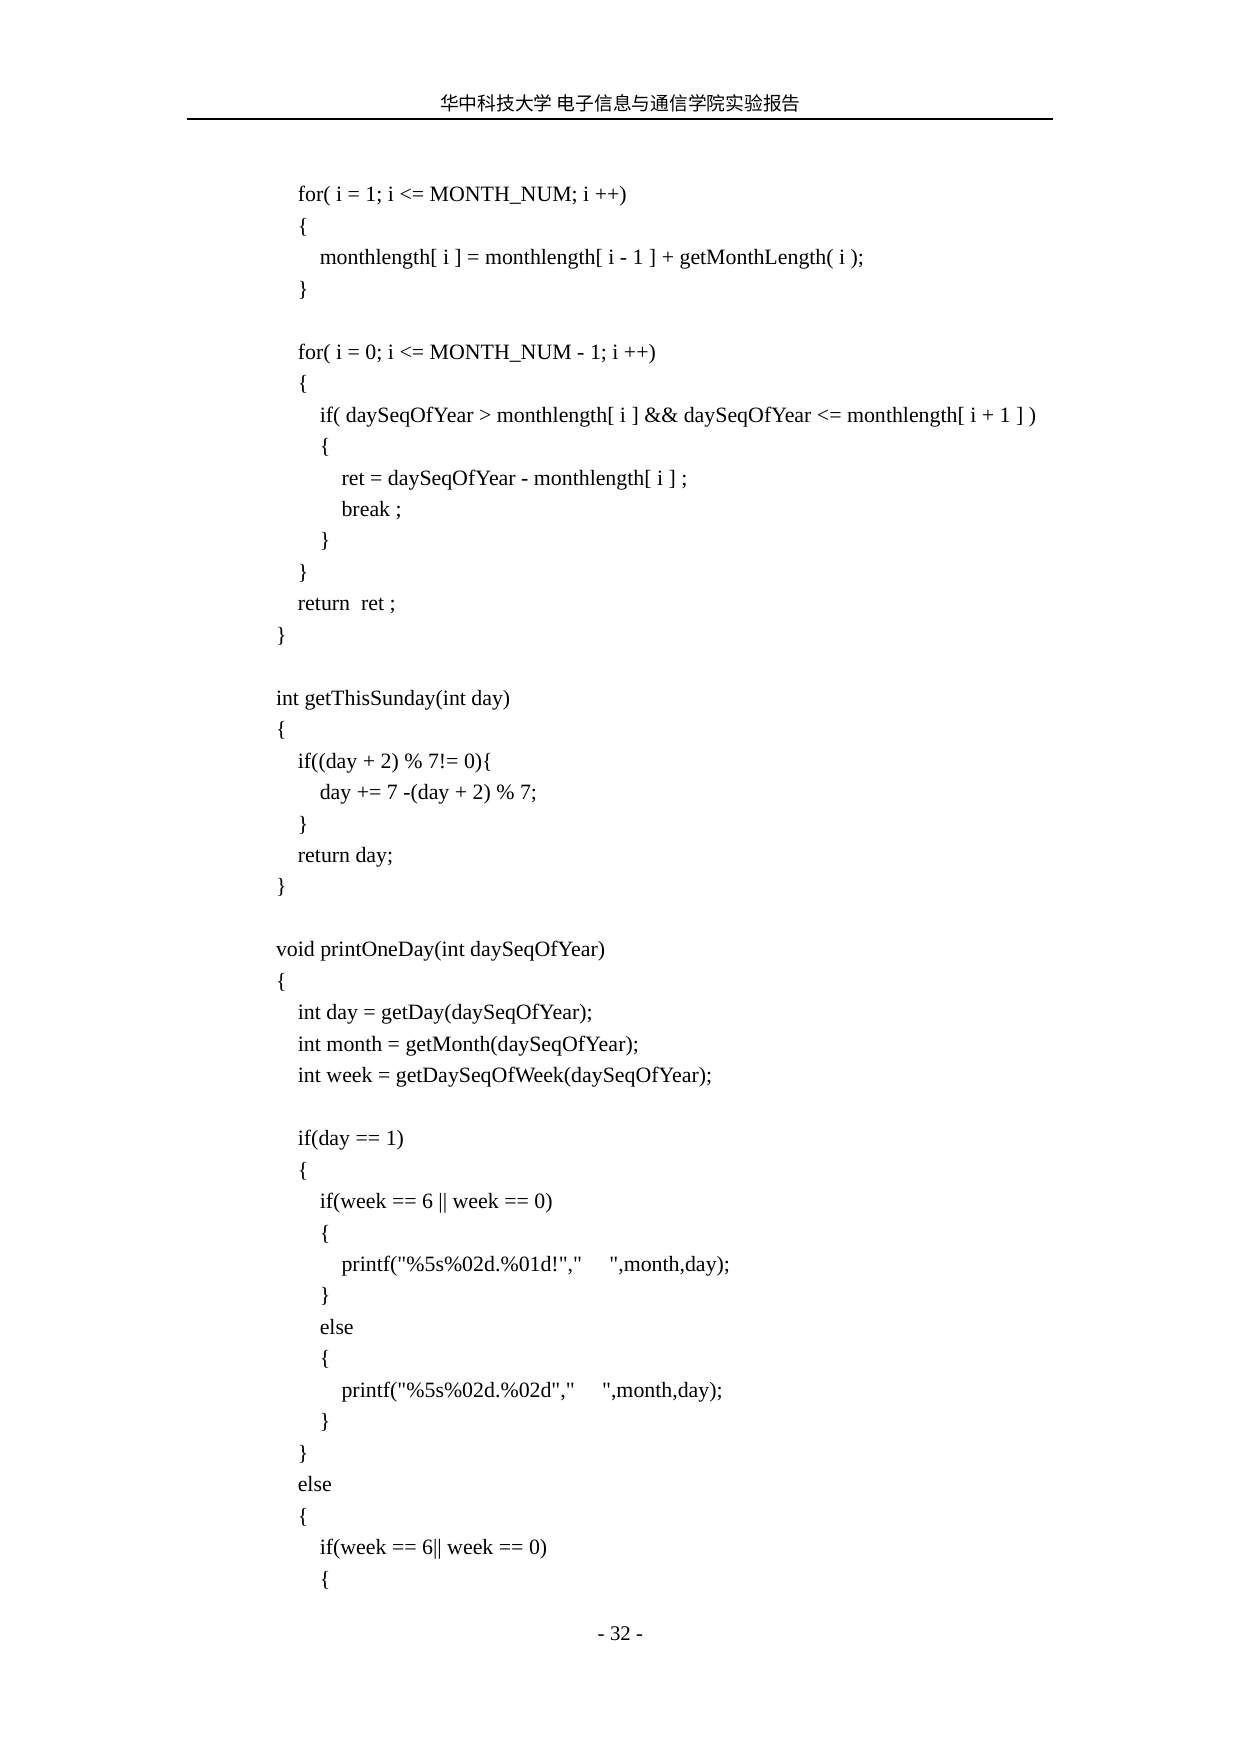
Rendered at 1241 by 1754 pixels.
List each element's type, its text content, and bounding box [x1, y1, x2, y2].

list else [231, 1471, 1053, 1496]
list if(day == 1) [231, 1125, 1053, 1150]
list } [231, 559, 1053, 584]
list } [231, 276, 1053, 301]
list printf("%5s%02d.%02d"," ",month,day); [231, 1377, 1053, 1402]
list else [231, 1314, 1053, 1339]
list printf("%5s%02d.%01d!"," ",month,day); [231, 1251, 1053, 1276]
list } [231, 1440, 1053, 1465]
list { [231, 1157, 1053, 1182]
list day += 7 -(day + 2) % 7; [231, 779, 1053, 804]
list } [231, 1282, 1053, 1308]
list { [231, 716, 1053, 741]
list void printOneDay(int daySeqOfYear) [231, 936, 1053, 962]
list { [231, 1345, 1053, 1371]
list } [231, 873, 1053, 899]
list { [231, 1503, 1053, 1528]
list { [231, 1566, 1053, 1591]
list int getThisSunday(int day) [231, 685, 1053, 710]
list ret = daySeqOfYear - monthlength[ i ] ; [231, 464, 1053, 490]
list int month = getMonth(daySeqOfYear); [231, 1031, 1053, 1056]
list monthlength[ i ] = monthlength[ i - 1 ] + getMonthLength( i ); [231, 244, 1053, 269]
list } [231, 1408, 1053, 1433]
list { [231, 370, 1053, 395]
list { [231, 968, 1053, 993]
list for( i = 1; i <= MONTH_NUM; i ++) [231, 181, 1053, 207]
list { [231, 1219, 1053, 1245]
list int week = getDaySeqOfWeek(daySeqOfYear); [231, 1062, 1053, 1087]
list } [231, 527, 1053, 553]
list return day; [231, 842, 1053, 867]
list for( i = 0; i <= MONTH_NUM - 1; i ++) [231, 339, 1053, 364]
list return ret ; [231, 590, 1053, 616]
list { [231, 433, 1053, 458]
list } [231, 622, 1053, 647]
list int day = getDay(daySeqOfYear); [231, 999, 1053, 1024]
list if(week == 6|| week == 0) [231, 1534, 1053, 1559]
list if((day + 2) % 7!= 0){ [231, 748, 1053, 773]
list { [231, 213, 1053, 238]
list if( daySeqOfYear > monthlength[ i ] && daySeqOfYear <= monthlength[ i + 1 ] ) [231, 402, 1053, 427]
list if(week == 6 || week == 0) [231, 1188, 1053, 1213]
list break ; [231, 496, 1053, 521]
list } [231, 811, 1053, 836]
